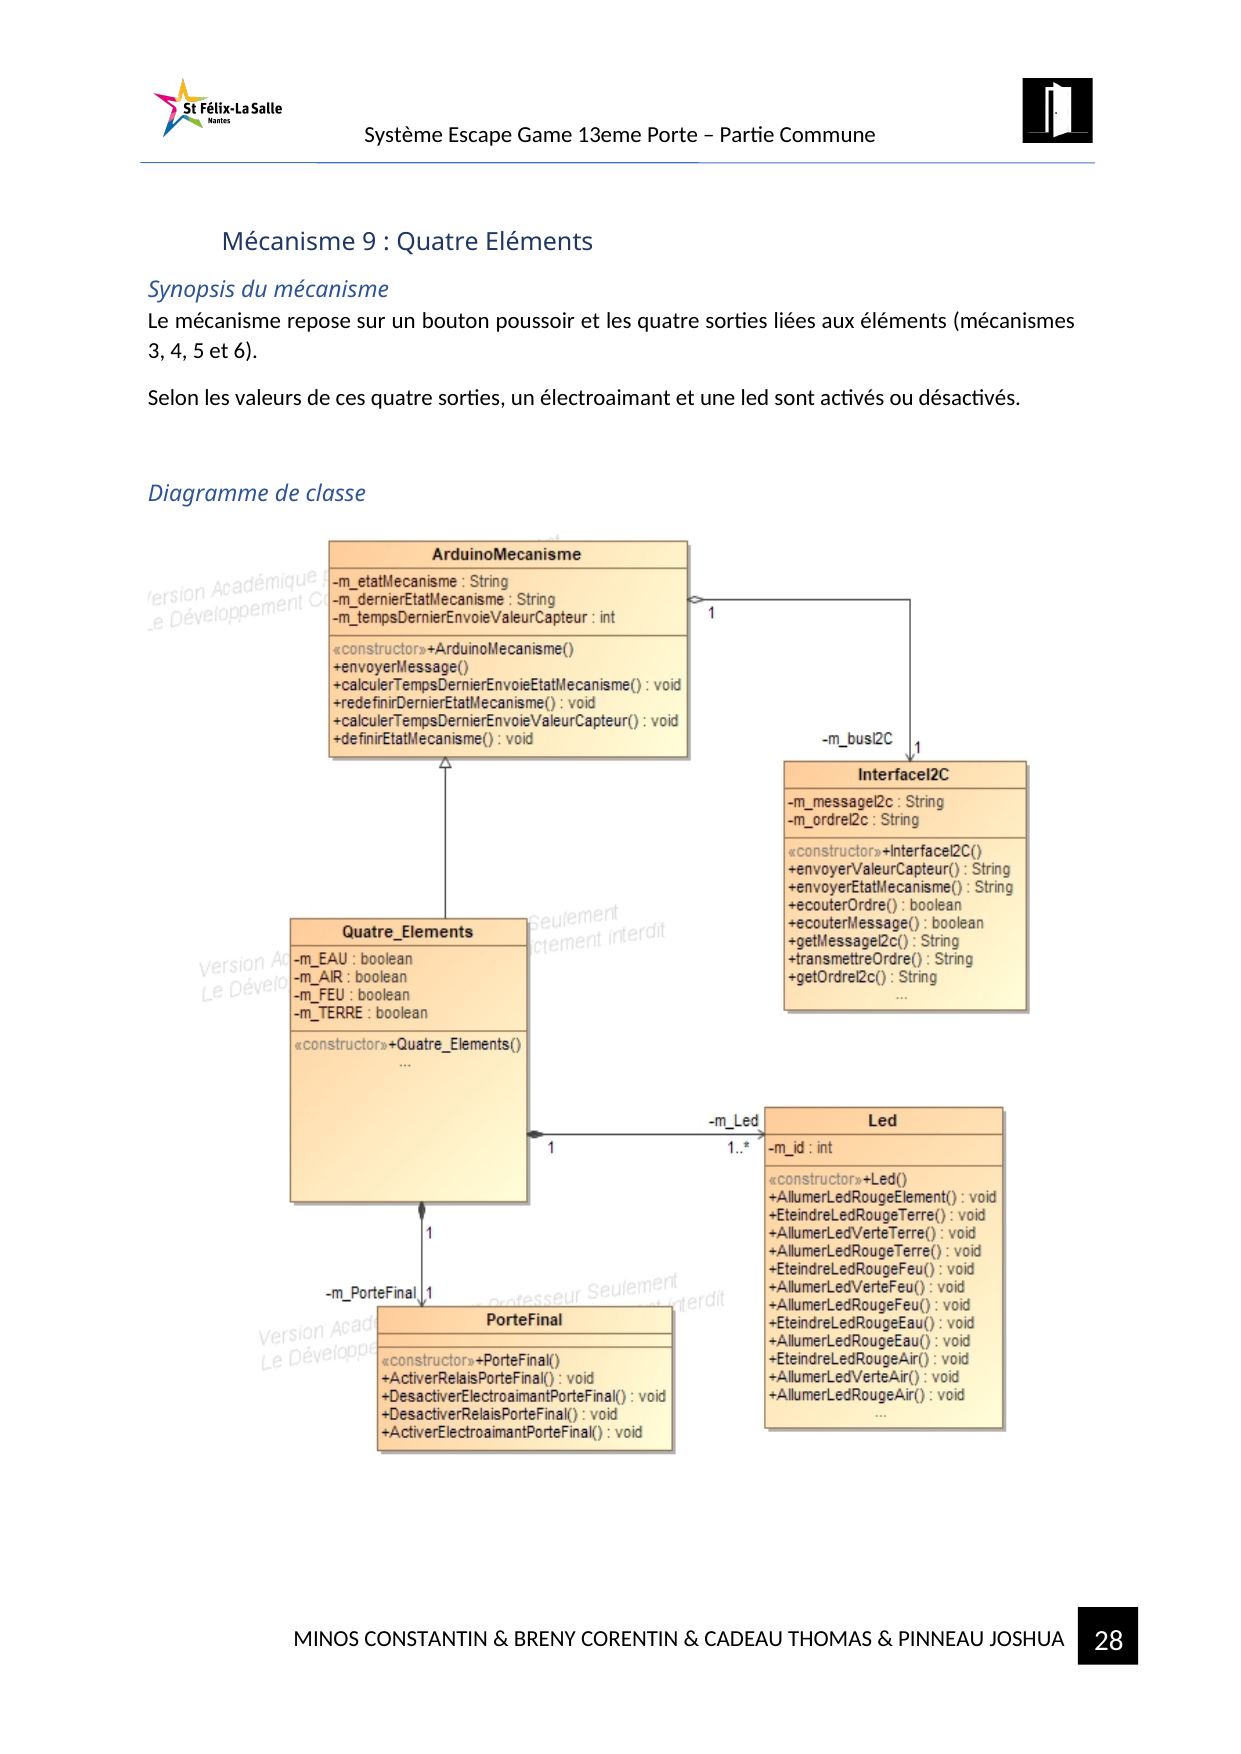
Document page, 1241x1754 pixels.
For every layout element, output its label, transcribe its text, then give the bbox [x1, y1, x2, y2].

picture [147, 73, 290, 142]
picture [1022, 78, 1093, 143]
subtitle Diagramme de classe [148, 477, 1078, 508]
text Le mécanisme repose sur un bouton poussoir et les quatre sorties liées aux éléments (mécanismes 3, 4, 5 et 6). [148, 306, 1078, 365]
subtitle Mécanisme 9 : Quatre Eléments [221, 223, 1078, 257]
subtitle Synopsis du mécanisme [148, 273, 1078, 304]
picture [147, 511, 1078, 1477]
text Selon les valeurs de ces quatre sorties, un électroaimant et une led sont activés ou désactivés. [148, 383, 1078, 412]
